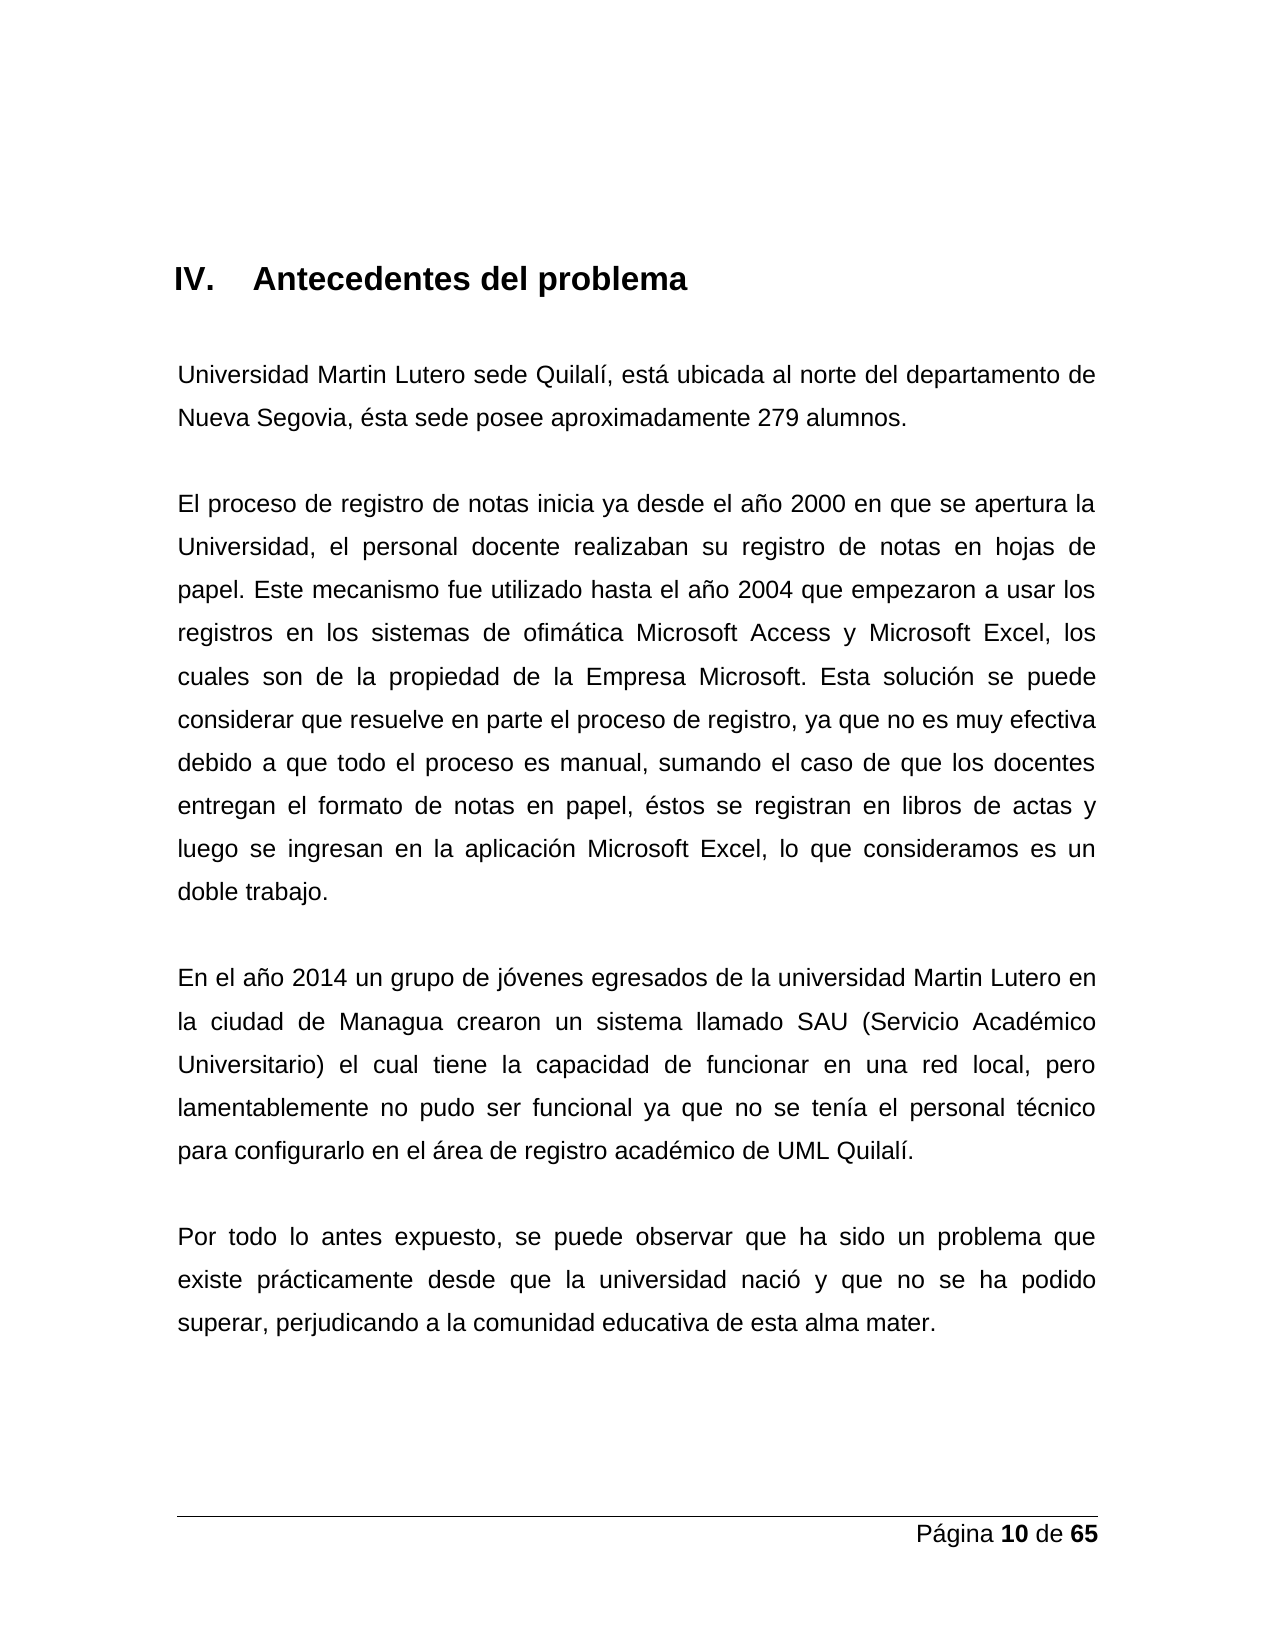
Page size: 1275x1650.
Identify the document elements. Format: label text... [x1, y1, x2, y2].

subtitle Antecedentes del problema [215, 259, 1098, 297]
text El proceso de registro de notas inicia ya desde el año 2000 en que se apertura la Universidad, el personal docente realizaban su registro de notas en hojas de papel. Este mecanismo fue utilizado hasta el año 2004 que empezaron a usar los registros en los sistemas de ofimática Microsoft Access y Microsoft Excel, los cuales son de la propiedad de la Empresa Microsoft. Esta solución se puede considerar que resuelve en parte el proceso de registro, ya que no es muy efectiva debido a que todo el proceso es manual, sumando el caso de que los docentes entregan el formato de notas en papel, éstos se registran en libros de actas y luego se ingresan en la aplicación Microsoft Excel, lo que consideramos es un doble trabajo. [177, 489, 1098, 906]
text Universidad Martin Lutero sede Quilalí, está ubicada al norte del departamento de Nueva Segovia, ésta sede posee aproximadamente 279 alumnos. [177, 359, 1098, 431]
text Por todo lo antes expuesto, se puede observar que ha sido un problema que existe prácticamente desde que la universidad nació y que no se ha podido superar, perjudicando a la comunidad educativa de esta alma mater. [177, 1222, 1098, 1337]
text En el año 2014 un grupo de jóvenes egresados de la universidad Martin Lutero en la ciudad de Managua crearon un sistema llamado SAU (Servicio Académico Universitario) el cual tiene la capacidad de funcionar en una red local, pero lamentablemente no pudo ser funcional ya que no se tenía el personal técnico para configurarlo en el área de registro académico de UML Quilalí. [177, 963, 1098, 1164]
